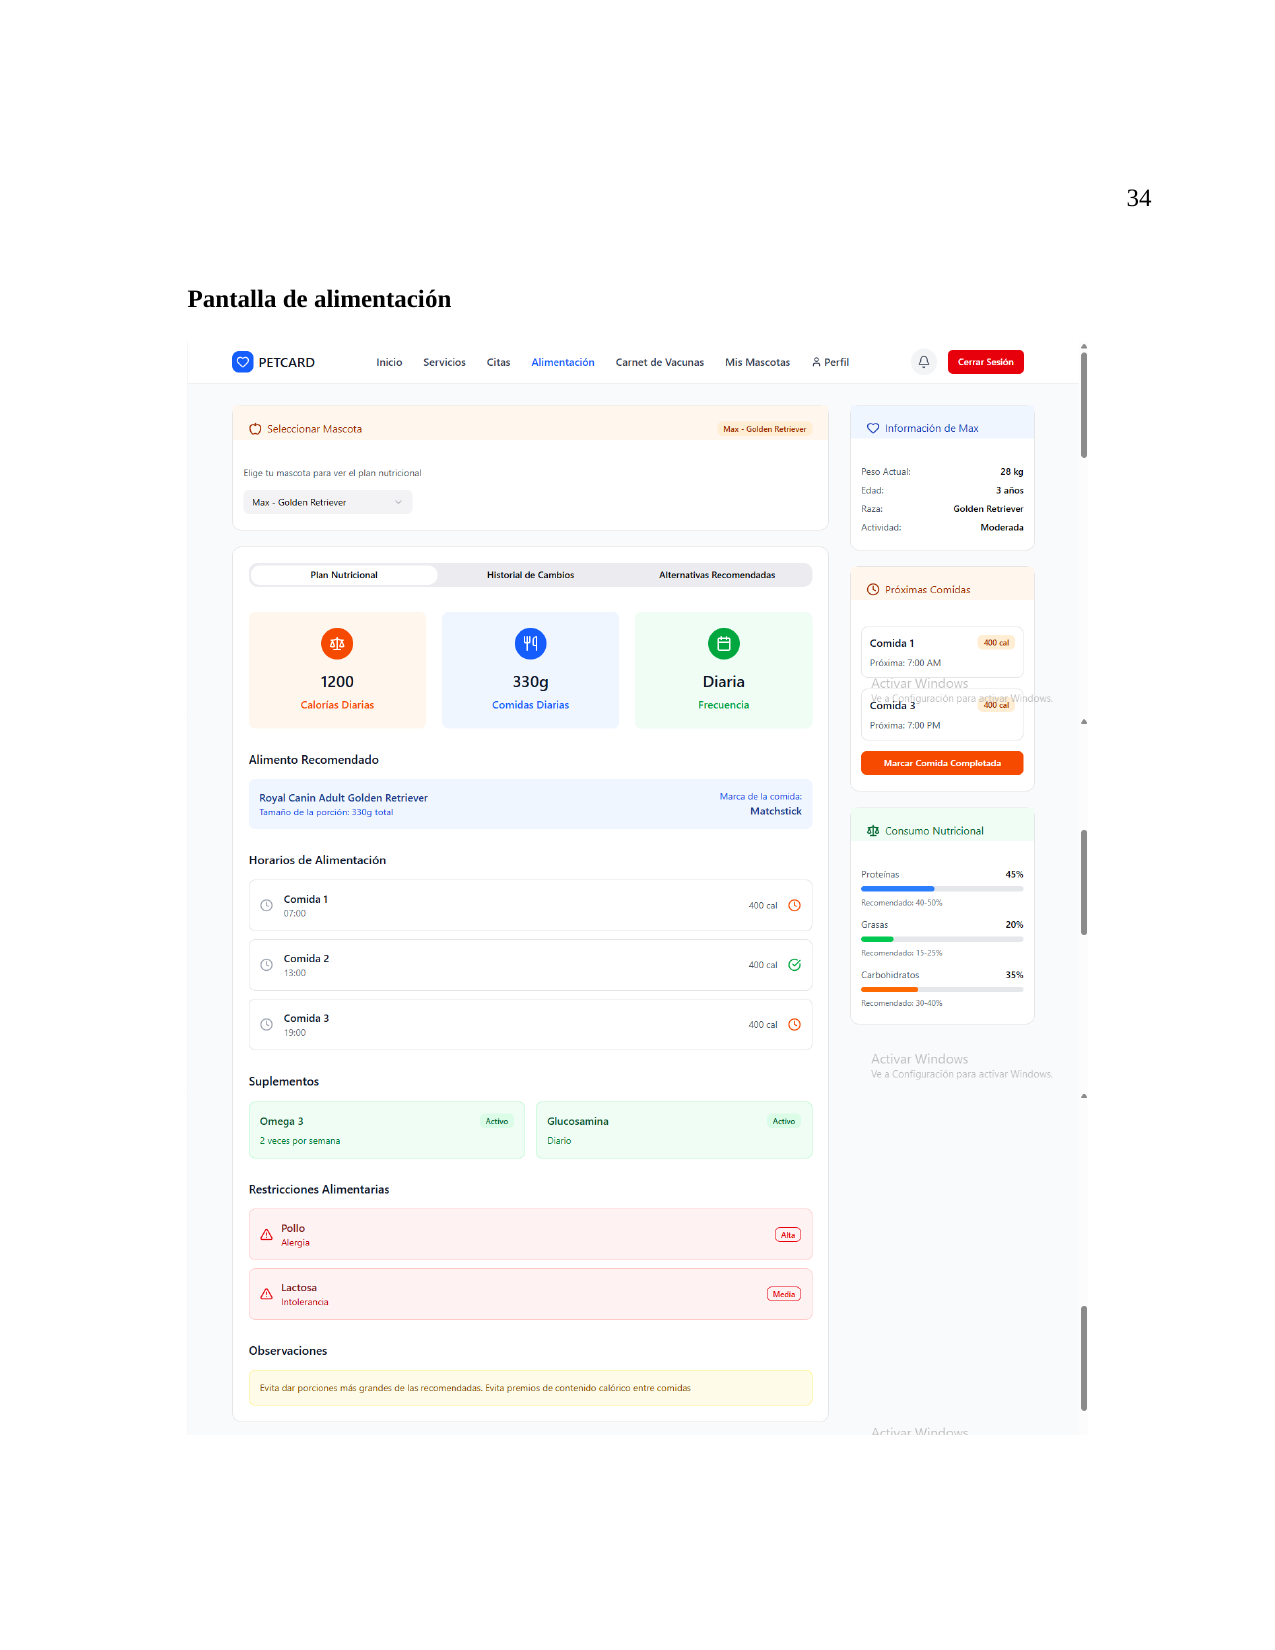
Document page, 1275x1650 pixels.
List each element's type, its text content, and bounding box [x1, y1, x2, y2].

picture [187, 341, 1088, 1435]
subtitle Pantalla de alimentación [187, 284, 1087, 313]
